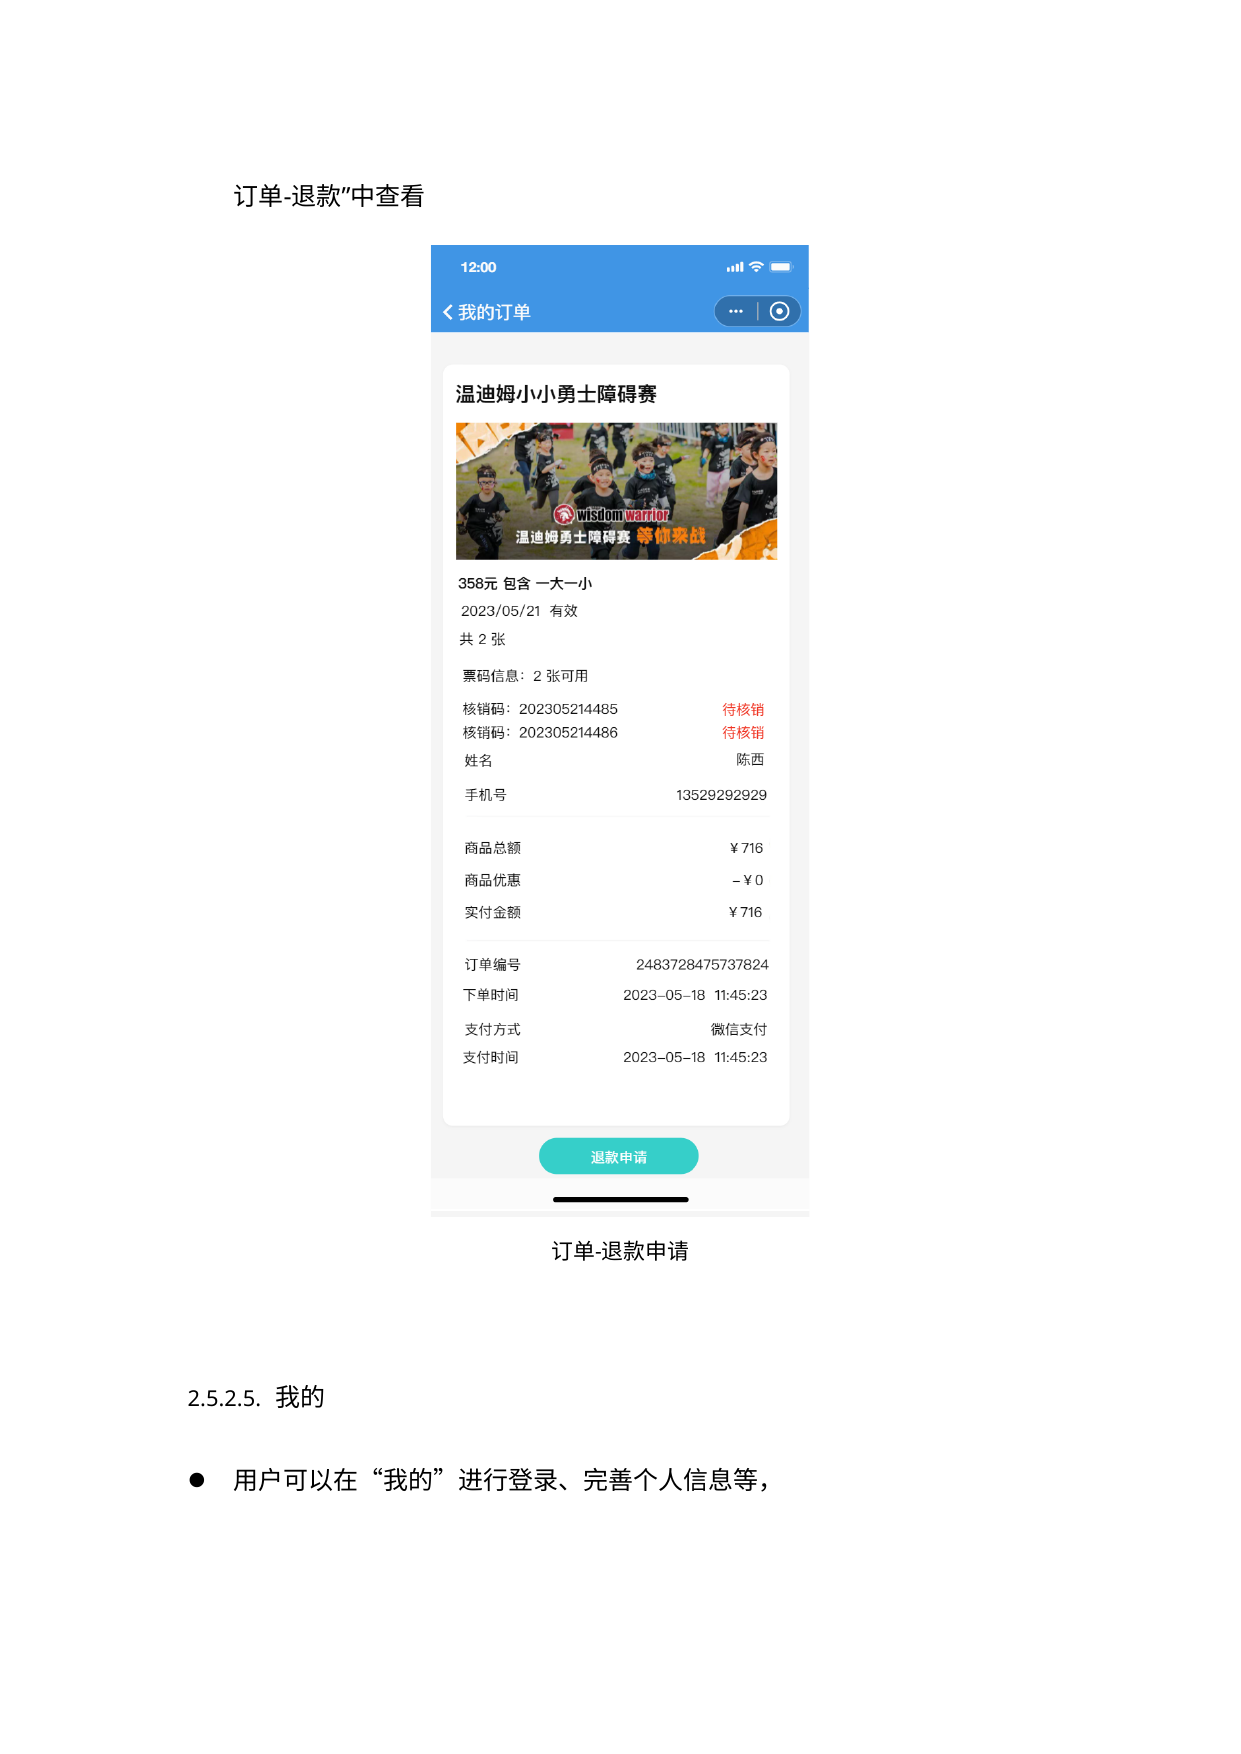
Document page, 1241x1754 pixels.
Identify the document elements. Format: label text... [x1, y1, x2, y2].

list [187, 162, 1053, 227]
text 我的 [187, 1364, 1053, 1429]
text 订单-退款申请 [187, 1233, 1053, 1266]
list 用户可以在“我的”进行登录、完善个人信息等， [187, 1446, 1053, 1511]
picture [430, 245, 810, 1217]
